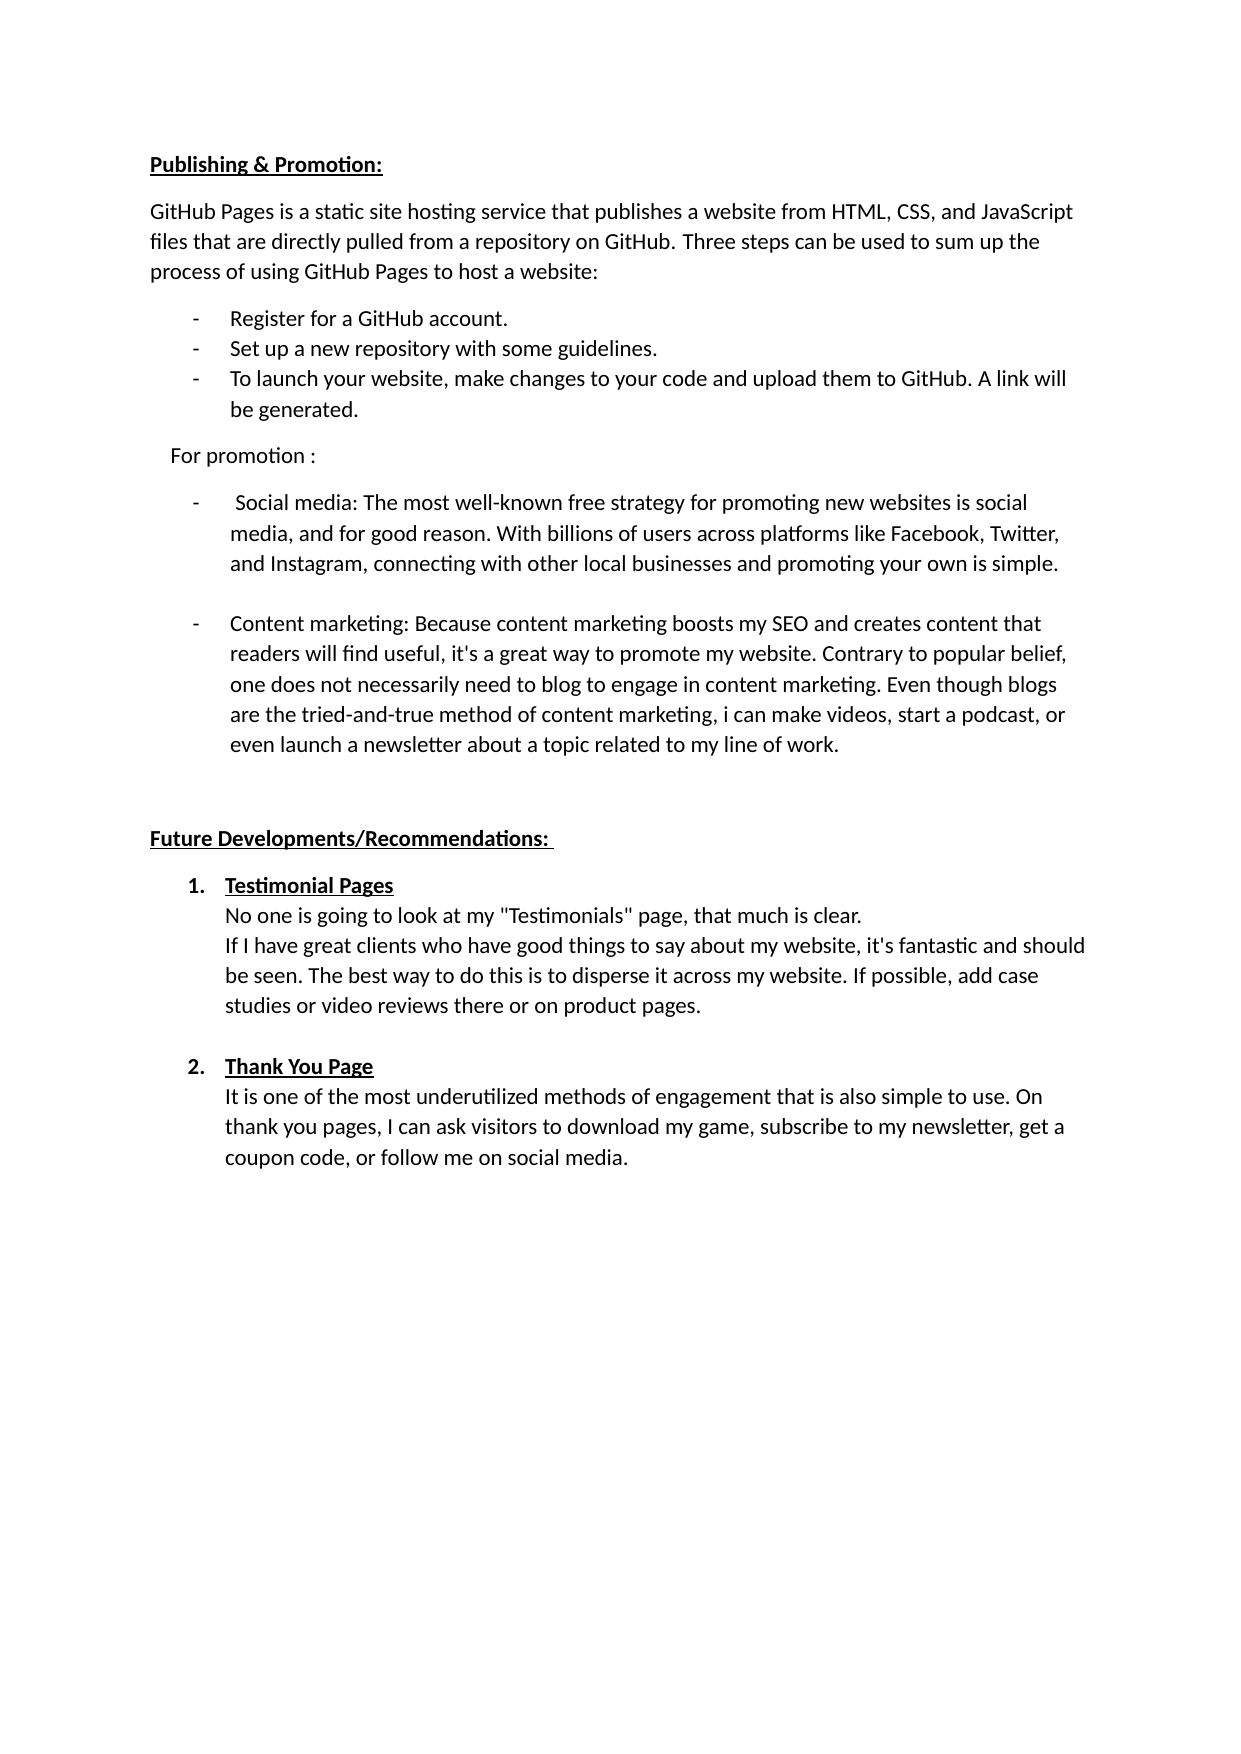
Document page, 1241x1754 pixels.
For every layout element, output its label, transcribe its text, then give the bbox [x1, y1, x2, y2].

list Social media: The most well-known free strategy for promoting new websites is social media, and for good reason. With billions of users across platforms like Facebook, Twitter, and Instagram, connecting with other local businesses and promoting your own is simple. [192, 488, 1090, 577]
list Thank You Page [187, 1052, 1090, 1080]
list To launch your website, make changes to your code and upload them to GitHub. A link will be generated. [192, 364, 1090, 423]
list Testimonial Pages [187, 871, 1090, 899]
list It is one of the most underutilized methods of engagement that is also simple to use. On thank you pages, I can ask visitors to download my game, subscribe to my newsletter, get a coupon code, or follow me on social media. [225, 1082, 1090, 1171]
text GitHub Pages is a static site hosting service that publishes a website from HTML, CSS, and JavaScript files that are directly pulled from a repository on GitHub. Three steps can be used to sum up the process of using GitHub Pages to host a website: [150, 197, 1090, 285]
text Future Developments/Recommendations: [150, 824, 1090, 852]
text Publishing & Promotion: [150, 150, 1090, 178]
list If I have great clients who have good things to say about my website, it's fantastic and should be seen. The best way to do this is to disperse it across my website. If possible, add case studies or video reviews there or on product pages. [225, 931, 1090, 1020]
list Content marketing: Because content marketing boosts my SEO and creates content that readers will find useful, it's a great way to promote my website. Contrary to popular belief, one does not necessarily need to blog to engage in content marketing. Even though blogs are the tried-and-true method of content marketing, i can make videos, start a podcast, or even launch a newsletter about a topic related to my line of work. [192, 609, 1090, 758]
text For promotion : [150, 442, 1090, 470]
list Register for a GitHub account. [192, 304, 1090, 332]
list Set up a new repository with some guidelines. [192, 334, 1090, 362]
list No one is going to look at my "Testimonials" page, that much is clear. [225, 901, 1090, 929]
